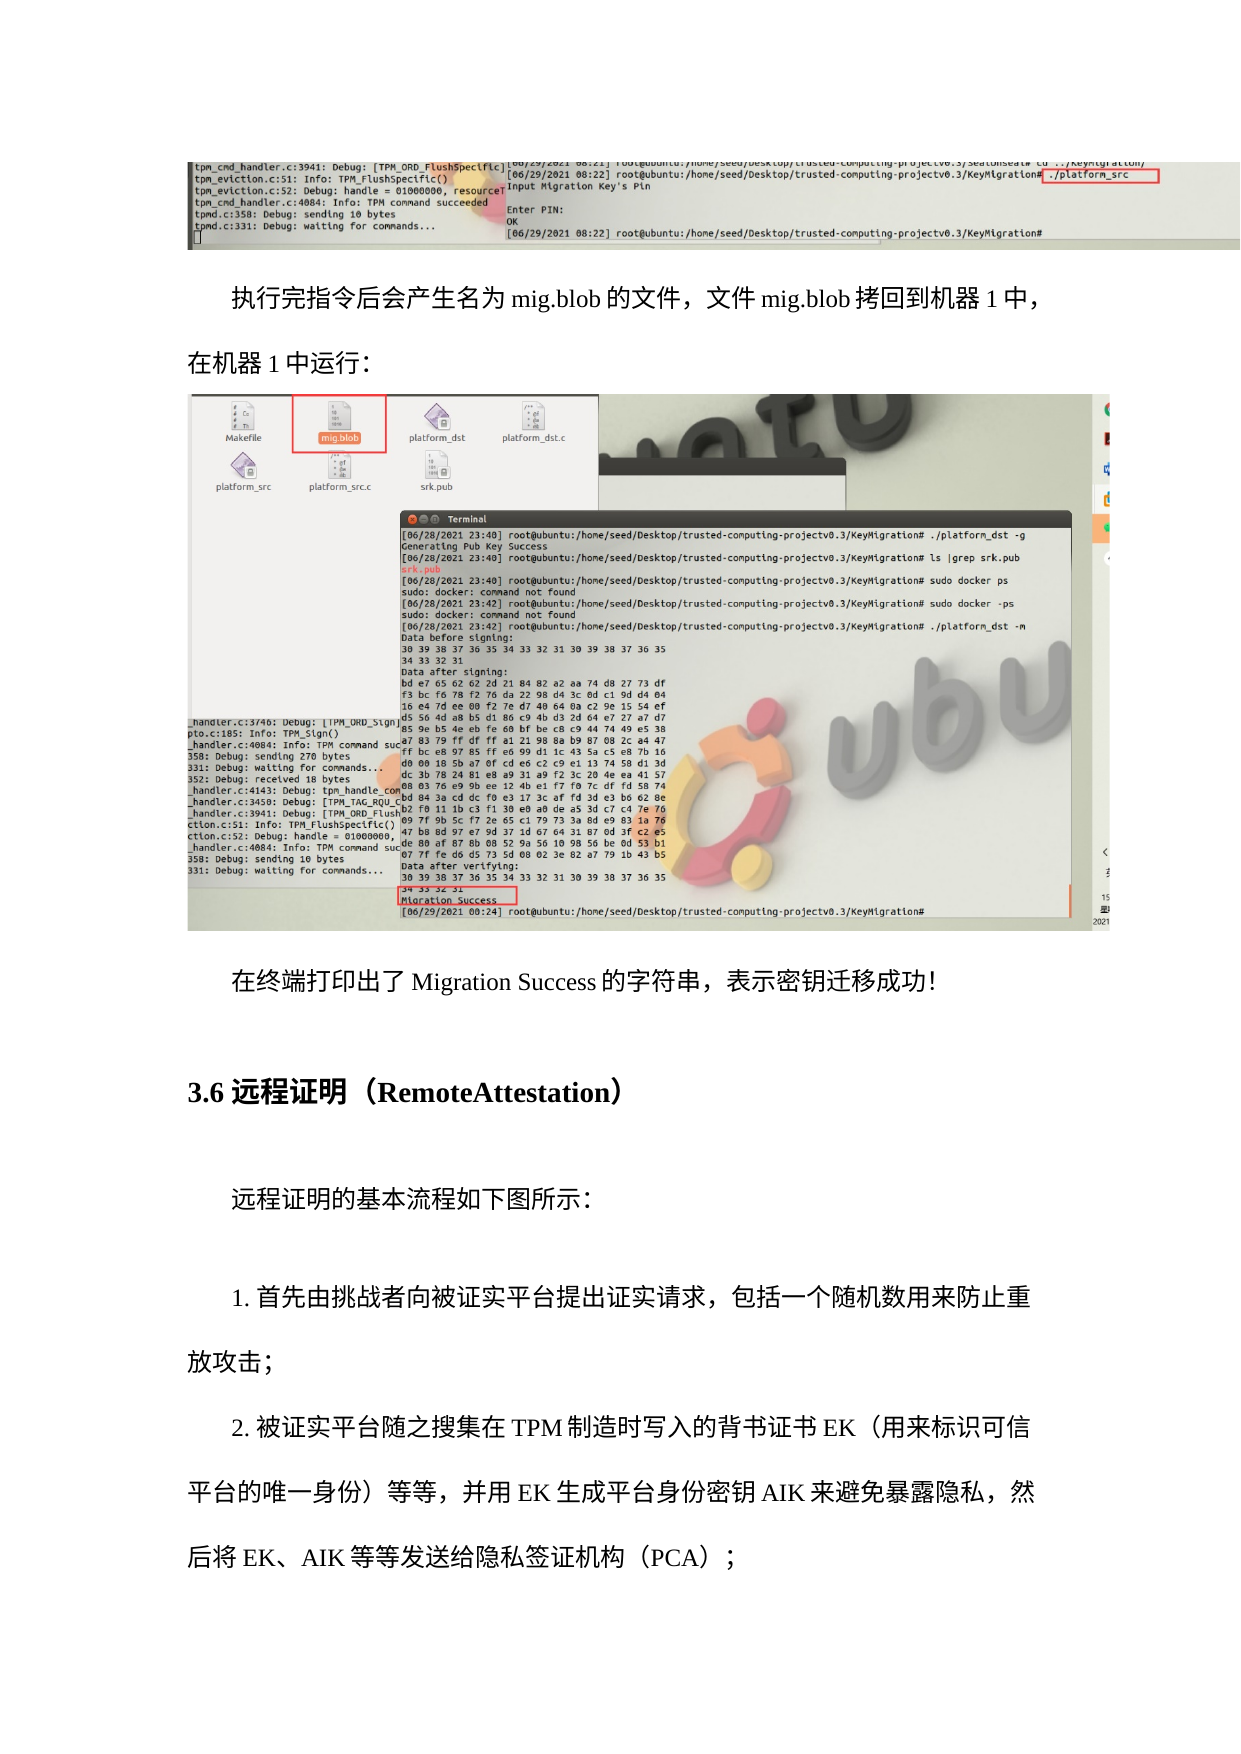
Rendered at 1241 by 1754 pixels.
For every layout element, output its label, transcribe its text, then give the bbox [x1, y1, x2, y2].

text 2. 被证实平台随之搜集在TPM制造时写入的背书证书EK（用来标识可信平台的唯一身份）等等，并用EK生成平台身份密钥AIK来避免暴露隐私，然后将EK、AIK等等发送给隐私签证机构（PCA）； [187, 1393, 1053, 1588]
text 在终端打印出了Migration Success的字符串，表示密钥迁移成功！ [187, 947, 1053, 1012]
picture [187, 162, 1241, 250]
text 远程证明的基本流程如下图所示： [187, 1165, 1053, 1230]
text 1. 首先由挑战者向被证实平台提出证实请求，包括一个随机数用来防止重放攻击； [187, 1263, 1053, 1393]
picture [187, 394, 1110, 931]
text 执行完指令后会产生名为mig.blob的文件，文件mig.blob拷回到机器1中，在机器1中运行： [187, 264, 1053, 394]
subtitle 3.6 远程证明（RemoteAttestation） [187, 1057, 1053, 1122]
